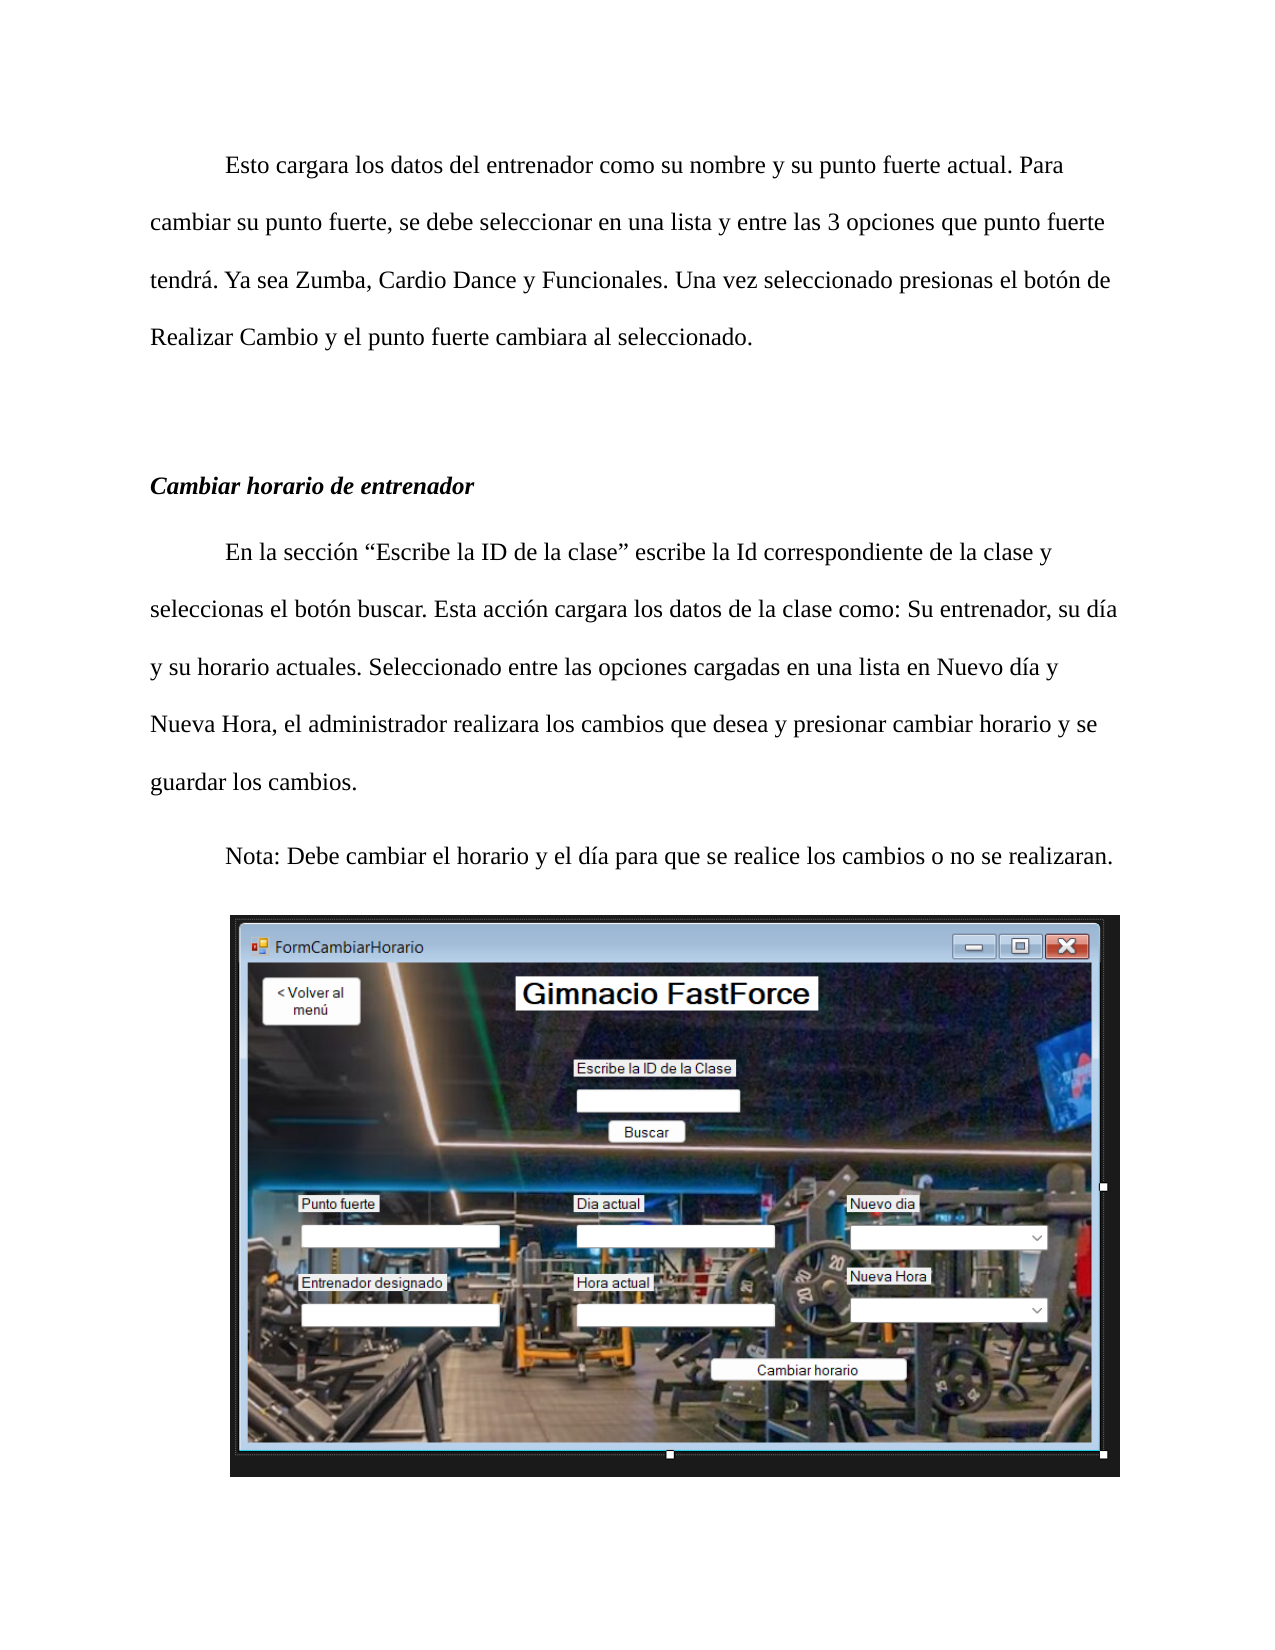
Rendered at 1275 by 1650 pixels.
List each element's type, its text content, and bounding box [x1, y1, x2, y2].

picture [230, 915, 1120, 1477]
text En la sección “Escribe la ID de la clase” escribe la Id correspondiente de la clase y seleccionas el botón buscar. Esta acción cargara los datos de la clase como: Su entrenador, su día y su horario actuales. Seleccionado entre las opciones cargadas en una lista en Nuevo día y Nueva Hora, el administrador realizara los cambios que desea y presionar cambiar horario y se guardar los cambios. [150, 537, 1125, 795]
subtitle Cambiar horario de entrenador [150, 471, 1125, 499]
text Esto cargara los datos del entrenador como su nombre y su punto fuerte actual. Para cambiar su punto fuerte, se debe seleccionar en una lista y entre las 3 opciones que punto fuerte tendrá. Ya sea Zumba, Cardio Dance y Funcionales. Una vez seleccionado presionas el botón de Realizar Cambio y el punto fuerte cambiara al seleccionado. [150, 150, 1125, 351]
text Nota: Debe cambiar el horario y el día para que se realice los cambios o no se realizaran. [150, 841, 1125, 869]
